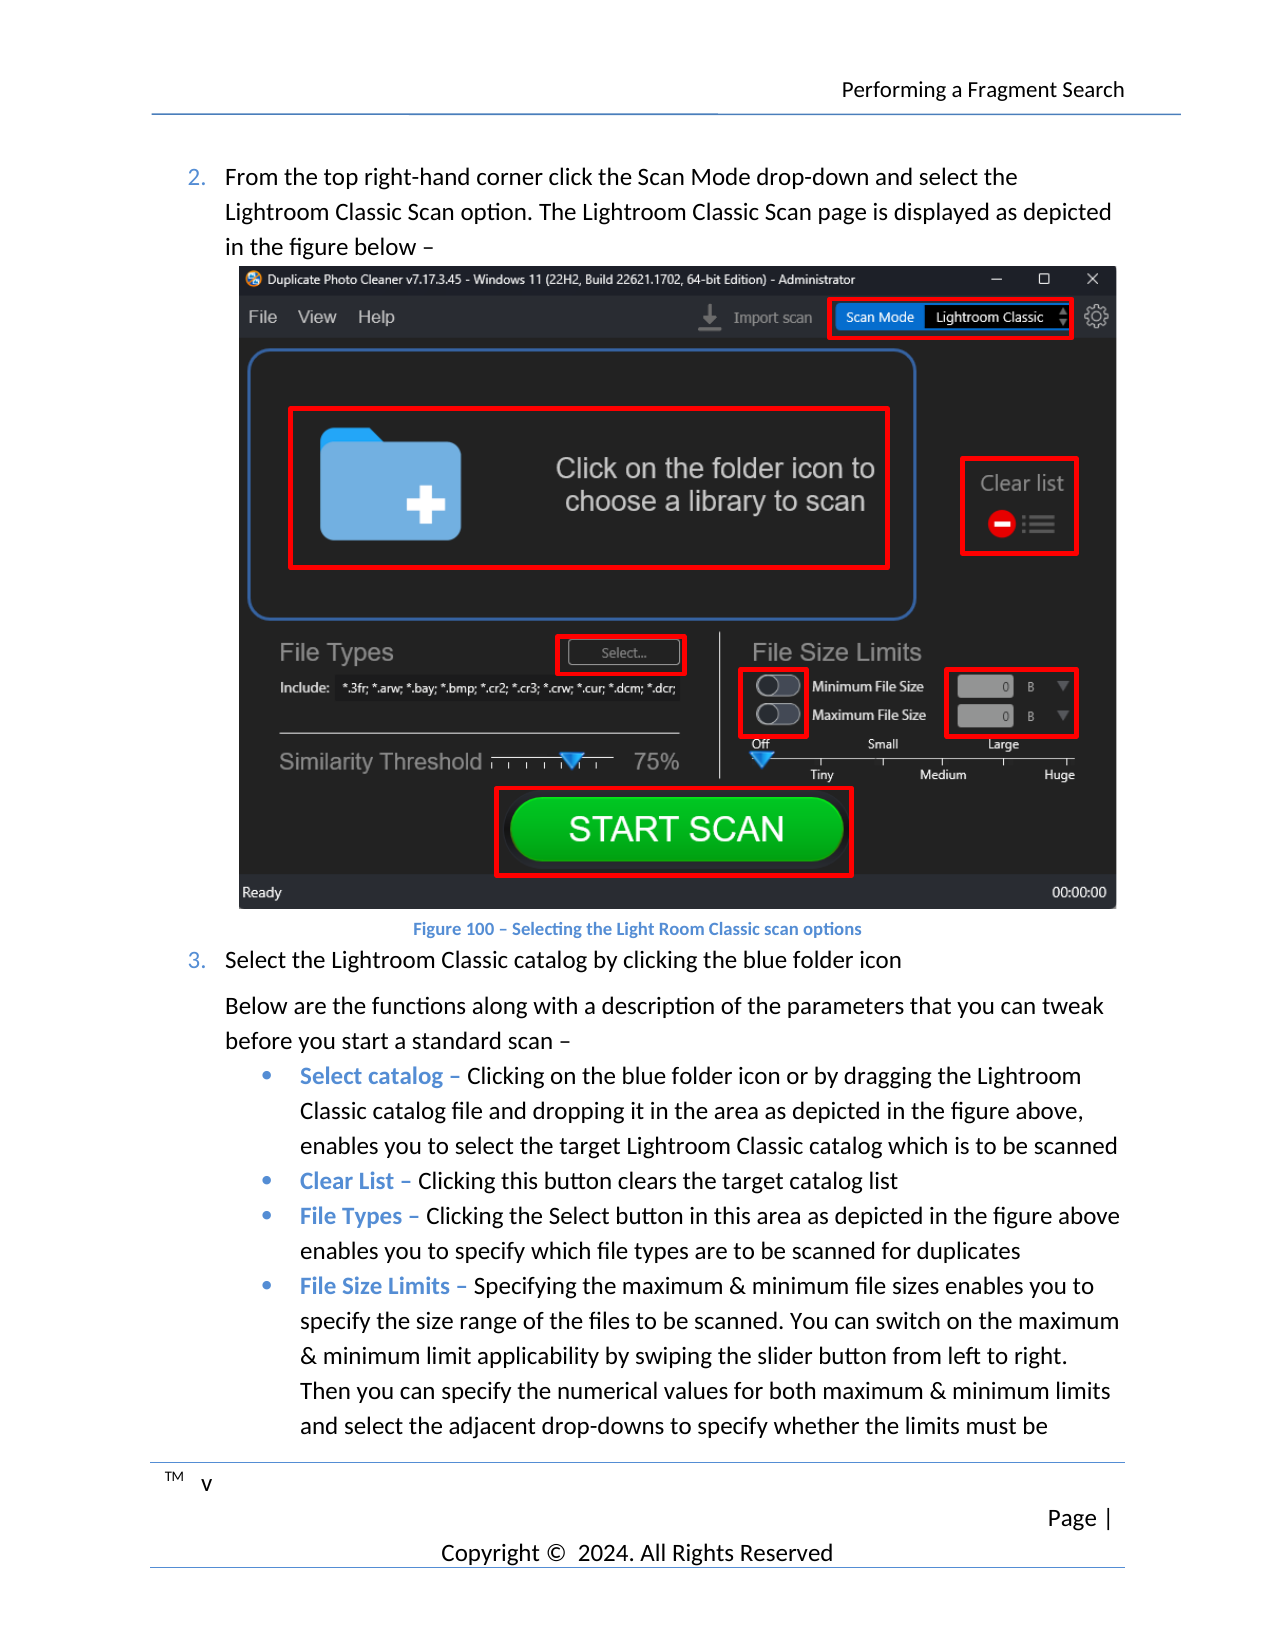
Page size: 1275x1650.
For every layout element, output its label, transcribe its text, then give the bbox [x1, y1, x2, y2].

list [262, 1270, 1125, 1441]
list From the top right-hand corner click the Scan Mode drop-down and select the Lightroom Classic Scan option. The Lightroom Classic Scan page is displayed as depicted in the figure below – [187, 161, 1125, 262]
picture [239, 266, 1117, 909]
list Select catalog – Clicking on the blue folder icon or by dragging the Lightroom Classic catalog file and dropping it in the area as depicted in the figure above, enables you to select the target Lightroom Classic catalog which is to be scanned [262, 1060, 1125, 1161]
list Below are the functions along with a description of the parameters that you can tweak before you start a standard scan – [225, 990, 1125, 1056]
text Figure 100 – Selecting the Light Room Classic scan options [150, 917, 1125, 940]
list File Types – Clicking the Select button in this area as depicted in the figure above enables you to specify which file types are to be scanned for duplicates [262, 1200, 1125, 1266]
list Clear List – Clicking this button clears the target catalog list [262, 1165, 1125, 1196]
list Select the Lightroom Classic catalog by clicking the blue folder icon [187, 944, 1125, 974]
